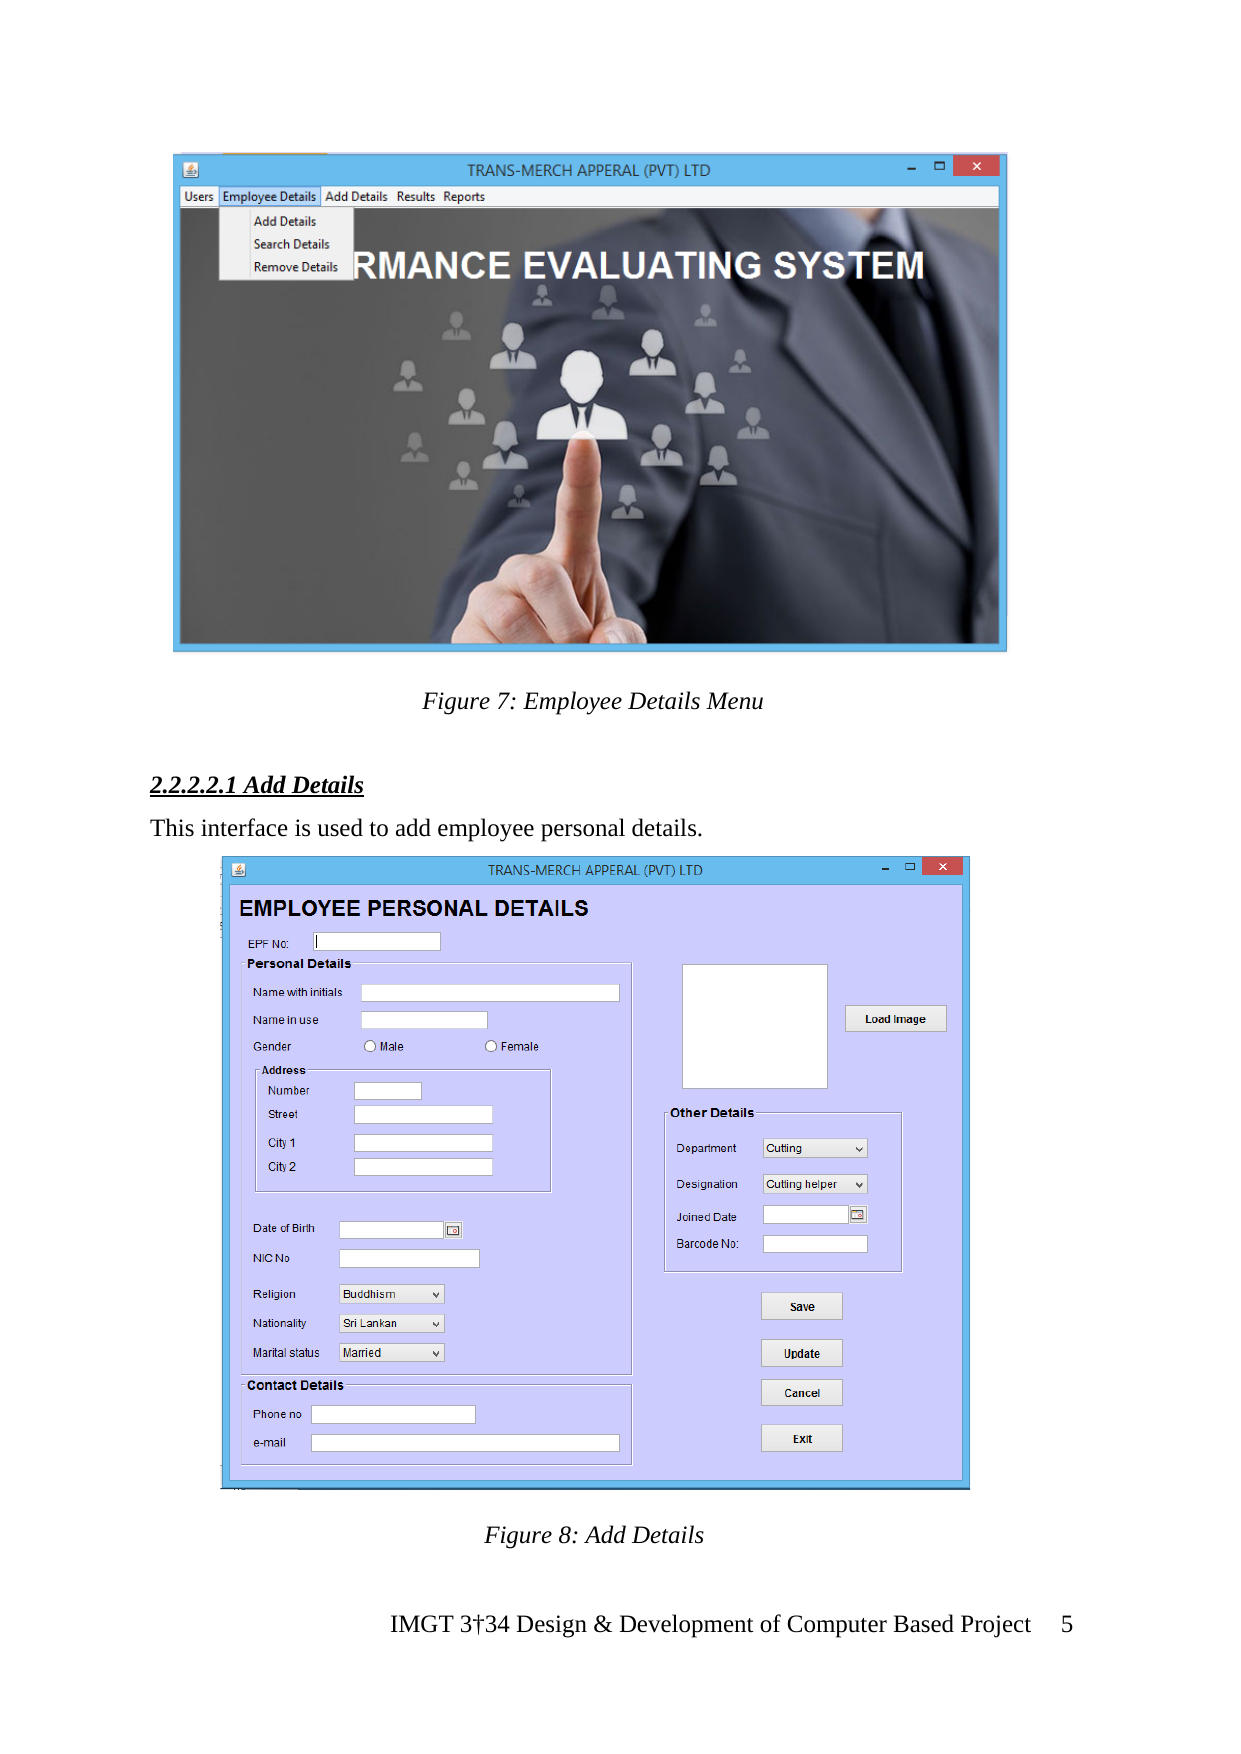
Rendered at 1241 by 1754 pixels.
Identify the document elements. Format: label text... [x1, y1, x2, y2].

picture [173, 152, 1015, 657]
text This interface is used to add employee personal details. [150, 813, 1090, 842]
picture [220, 856, 971, 1490]
subtitle 2.2.2.2.1 Add Details [150, 770, 1090, 799]
